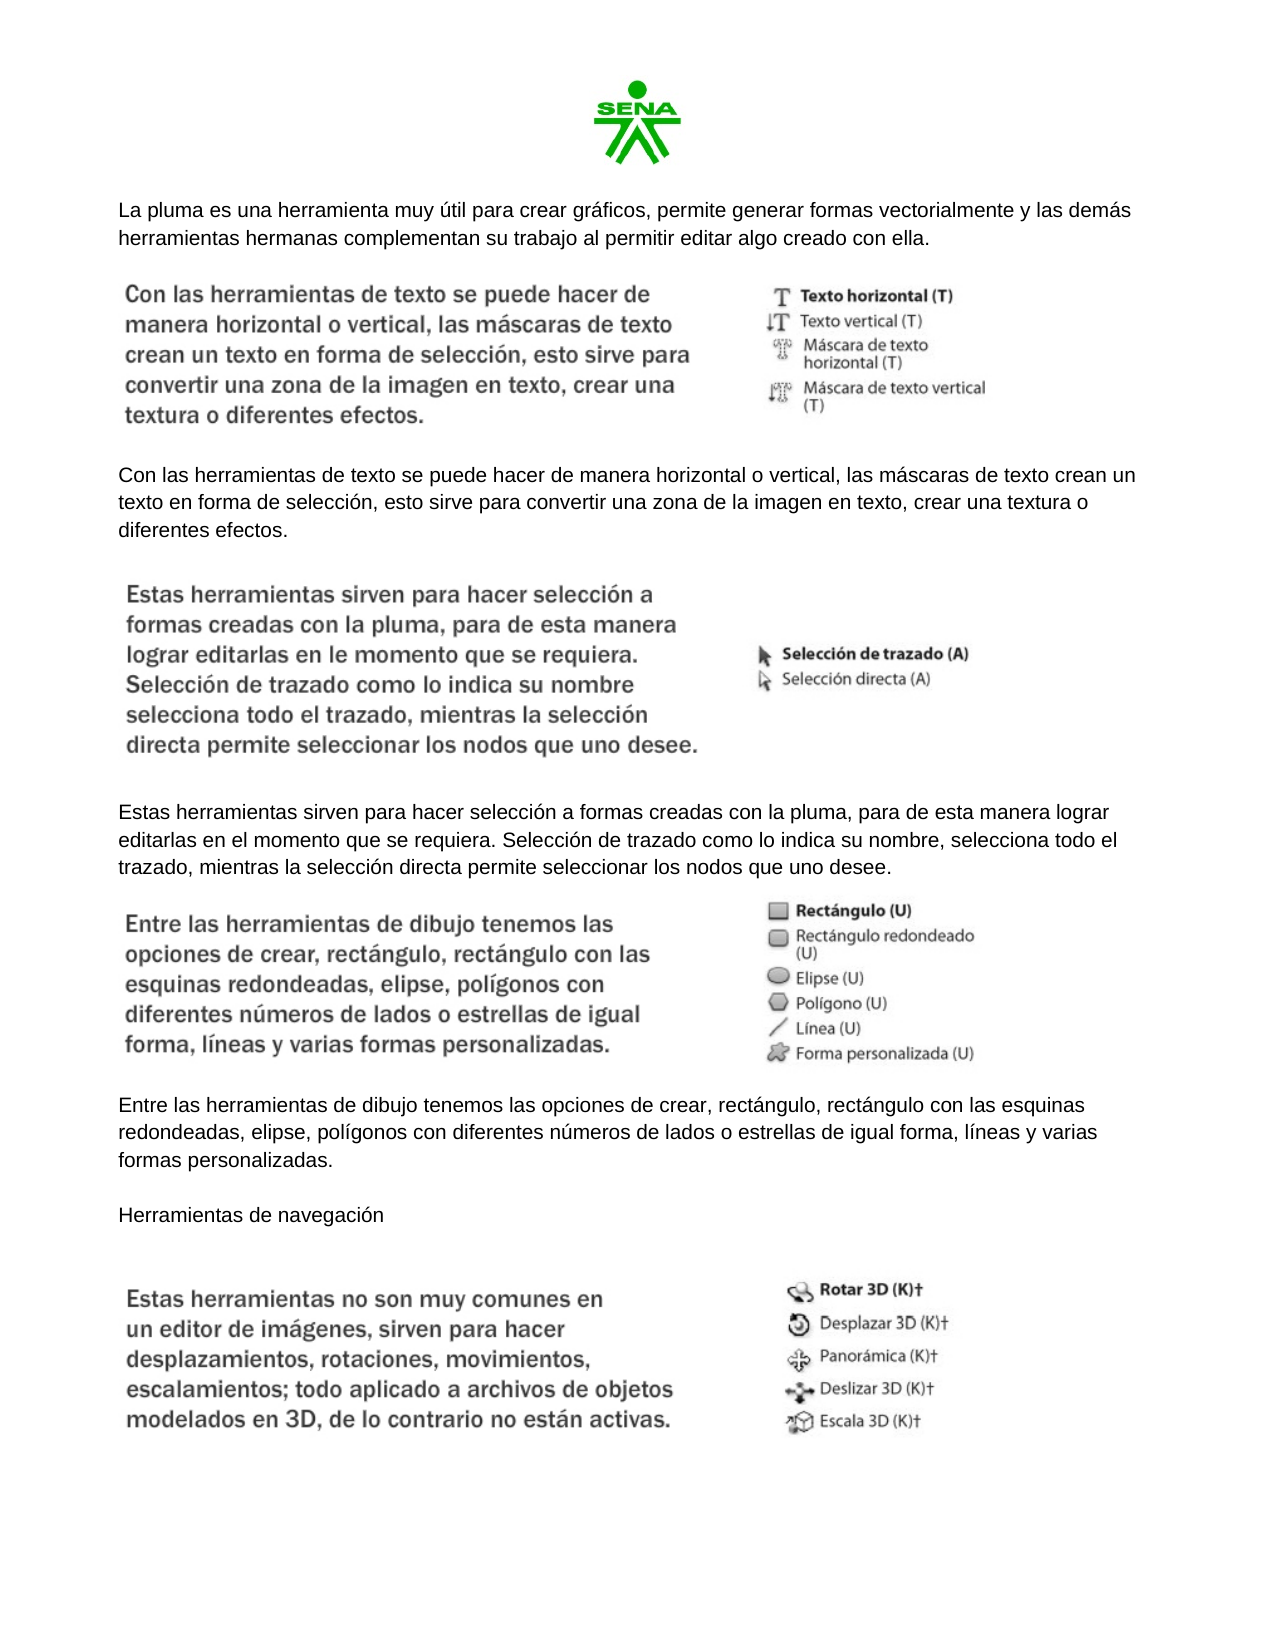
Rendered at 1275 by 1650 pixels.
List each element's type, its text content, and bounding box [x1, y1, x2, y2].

text Estas herramientas sirven para hacer selección a formas creadas con la pluma, para de esta manera lograr editarlas en el momento que se requiera. Selección de trazado como lo indica su nombre, selecciona todo el trazado, mientras la selección directa permite seleccionar los nodos que uno desee. [118, 800, 1157, 879]
picture [588, 75, 687, 172]
text La pluma es una herramienta muy útil para crear gráficos, permite generar formas vectorialmente y las demás herramientas hermanas complementan su trabajo al permitir editar algo creado con ella. [118, 198, 1157, 249]
text Con las herramientas de texto se puede hacer de manera horizontal o vertical, las máscaras de texto crean un texto en forma de selección, esto sirve para convertir una zona de la imagen en texto, crear una textura o diferentes efectos. [118, 253, 1157, 542]
text Entre las herramientas de dibujo tenemos las opciones de crear, rectángulo, rectángulo con las esquinas redondeadas, elipse, polígonos con diferentes números de lados o estrellas de igual forma, líneas y varias formas personalizadas. [118, 1093, 1157, 1172]
text Herramientas de navegación [118, 1203, 1157, 1227]
